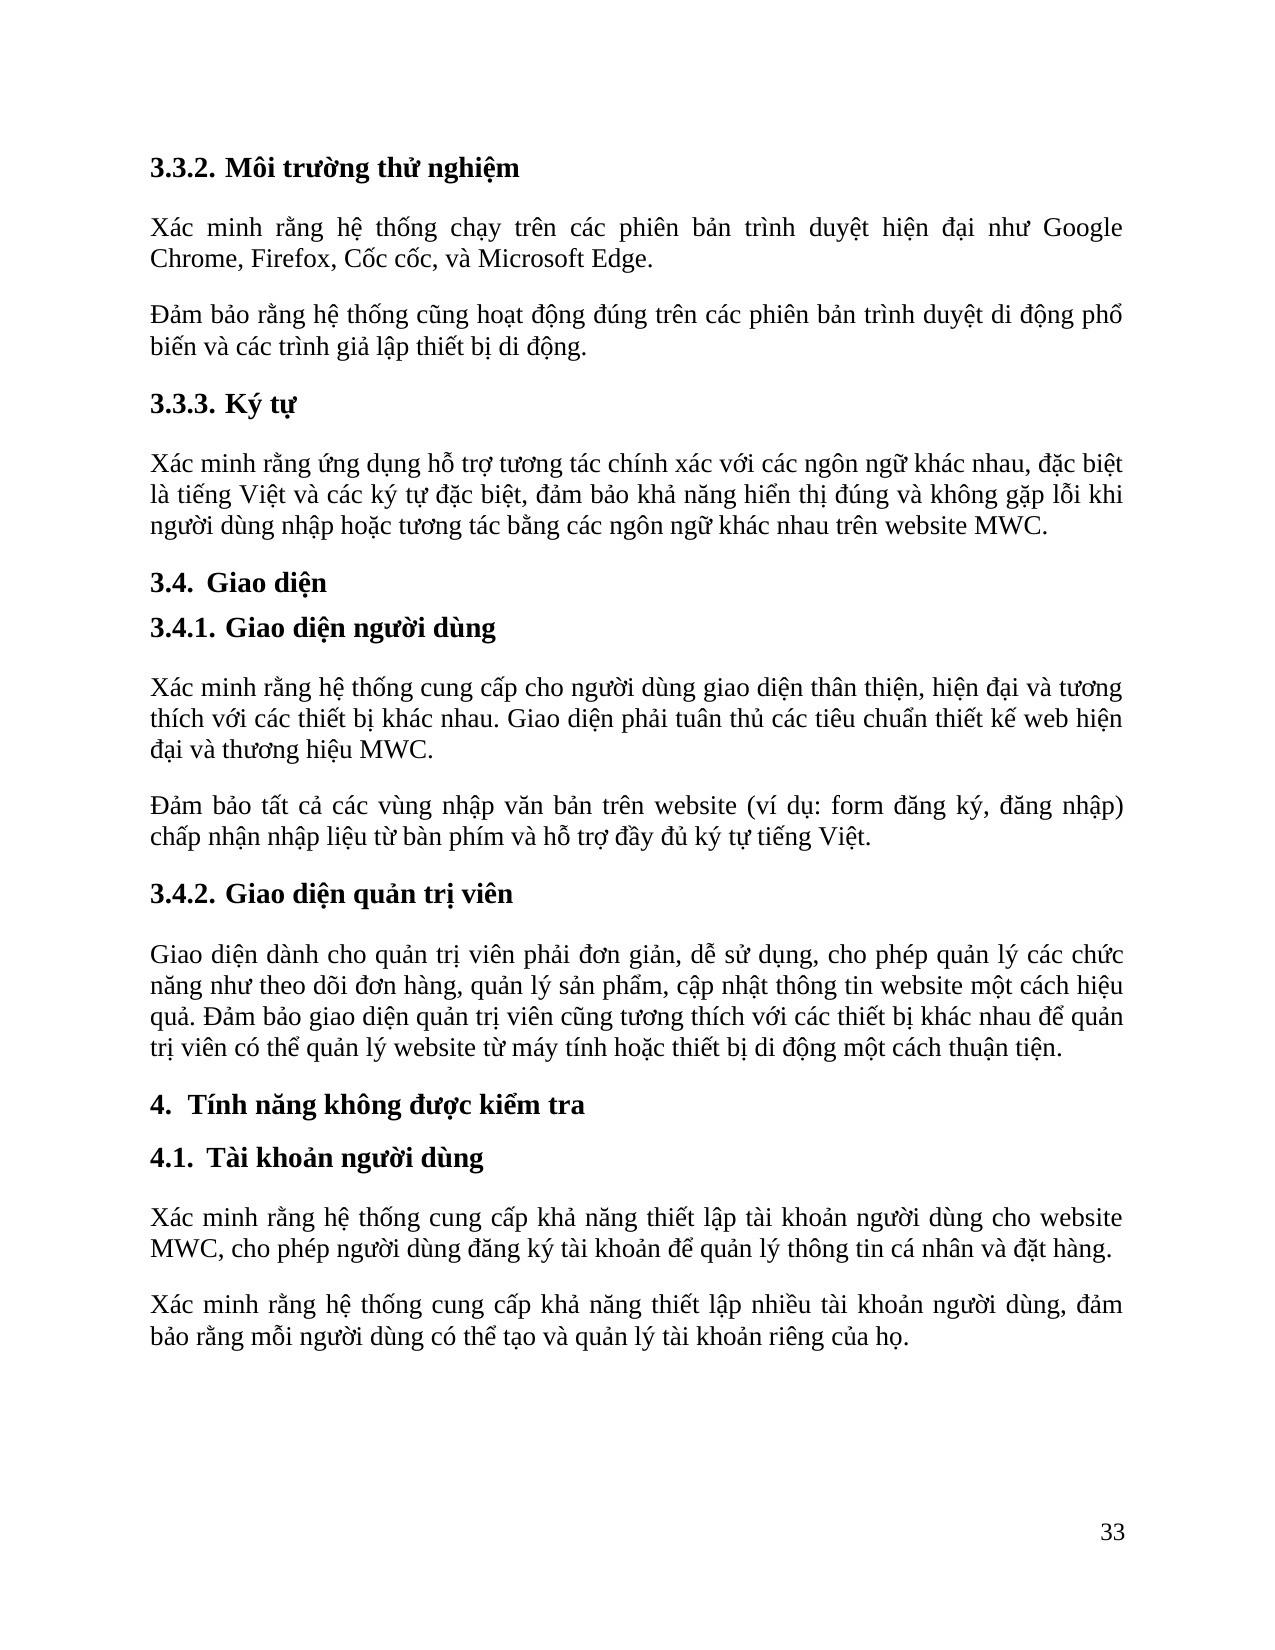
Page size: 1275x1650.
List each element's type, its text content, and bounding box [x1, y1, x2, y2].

text Đảm bảo rằng hệ thống cũng hoạt động đúng trên các phiên bản trình duyệt di động phổ biến và các trình giả lập thiết bị di động. [150, 298, 1125, 361]
text Xác minh rằng ứng dụng hỗ trợ tương tác chính xác với các ngôn ngữ khác nhau, đặc biệt là tiếng Việt và các ký tự đặc biệt, đảm bảo khả năng hiển thị đúng và không gặp lỗi khi người dùng nhập hoặc tương tác bằng các ngôn ngữ khác nhau trên website MWC. [150, 447, 1125, 540]
text Xác minh rằng hệ thống chạy trên các phiên bản trình duyệt hiện đại như Google Chrome, Firefox, Cốc cốc, và Microsoft Edge. [150, 211, 1125, 273]
text Giao diện dành cho quản trị viên phải đơn giản, dễ sử dụng, cho phép quản lý các chức năng như theo dõi đơn hàng, quản lý sản phẩm, cập nhật thông tin website một cách hiệu quả. Đảm bảo giao diện quản trị viên cũng tương thích với các thiết bị khác nhau để quản trị viên có thể quản lý website từ máy tính hoặc thiết bị di động một cách thuận tiện. [150, 938, 1125, 1062]
subtitle Ký tự [150, 386, 1125, 419]
text Xác minh rằng hệ thống cung cấp khả năng thiết lập tài khoản người dùng cho website MWC, cho phép người dùng đăng ký tài khoản để quản lý thông tin cá nhân và đặt hàng. [150, 1201, 1125, 1264]
subtitle Giao diện [150, 565, 1125, 599]
subtitle Giao diện người dùng [150, 610, 1125, 643]
text Xác minh rằng hệ thống cung cấp khả năng thiết lập nhiều tài khoản người dùng, đảm bảo rằng mỗi người dùng có thể tạo và quản lý tài khoản riêng của họ. [150, 1289, 1125, 1351]
subtitle Tài khoản người dùng [150, 1140, 1125, 1174]
text Xác minh rằng hệ thống cung cấp cho người dùng giao diện thân thiện, hiện đại và tương thích với các thiết bị khác nhau. Giao diện phải tuân thủ các tiêu chuẩn thiết kế web hiện đại và thương hiệu MWC. [150, 671, 1125, 764]
text Đảm bảo tất cả các vùng nhập văn bản trên website (ví dụ: form đăng ký, đăng nhập) chấp nhận nhập liệu từ bàn phím và hỗ trợ đầy đủ ký tự tiếng Việt. [150, 789, 1125, 852]
subtitle Giao diện quản trị viên [150, 877, 1125, 910]
subtitle Môi trường thử nghiệm [150, 150, 1125, 183]
subtitle Tính năng không được kiểm tra [150, 1087, 1125, 1121]
